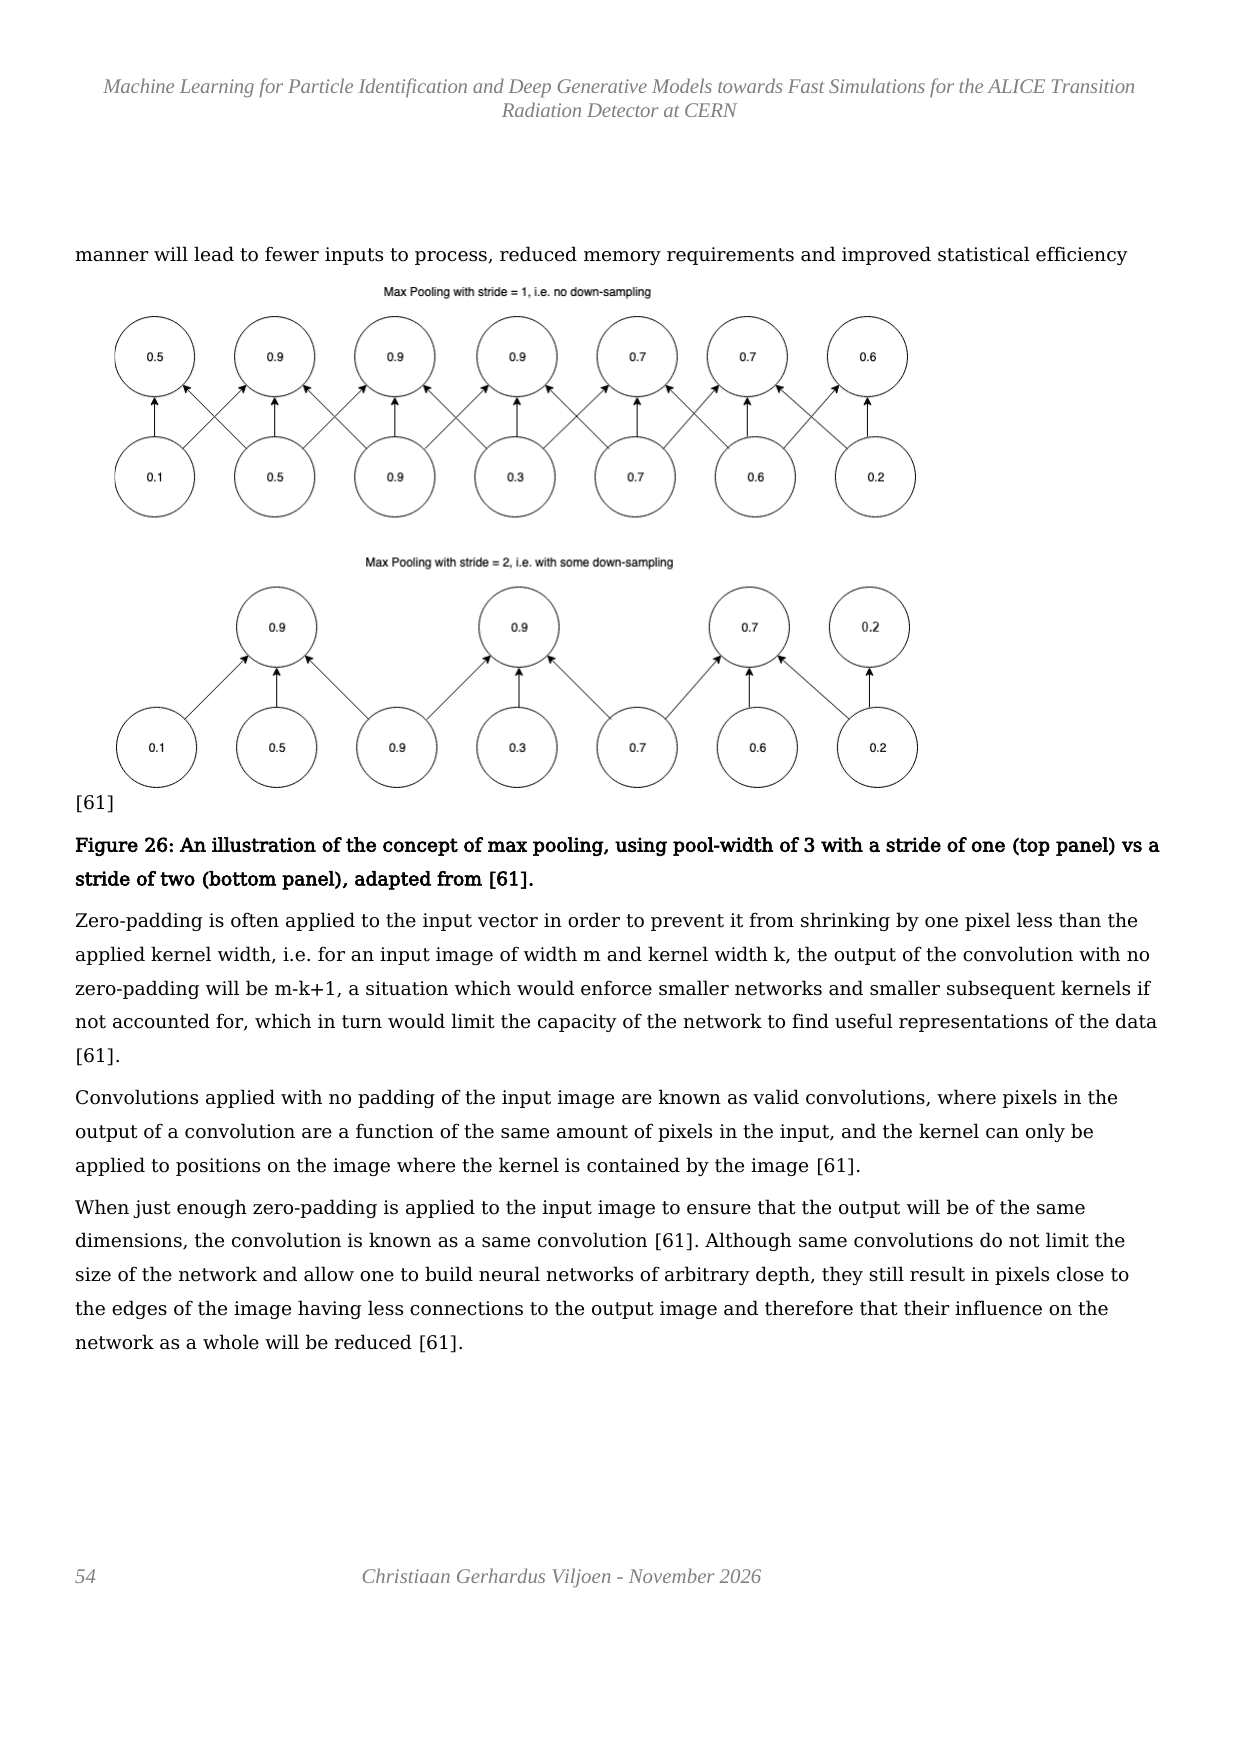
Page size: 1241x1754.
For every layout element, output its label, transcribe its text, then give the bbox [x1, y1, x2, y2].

picture [114, 276, 918, 810]
text Zero-padding is often applied to the input vector in order to prevent it from shrinking by one pixel less than the applied kernel width, i.e. for an input image of width m and kernel width k, the output of the convolution with no zero-padding will be m-k+1, a situation which would enforce smaller networks and smaller subsequent kernels if not accounted for, which in turn would limit the capacity of the network to find useful representations of the data . [75, 909, 1165, 1066]
text Figure 26: An illustration of the concept of max pooling, using pool-width of 3 with a stride of one (top panel) vs a stride of two (bottom panel), adapted from. [75, 833, 1165, 889]
text Convolutions applied with no padding of the input image are known as valid convolutions, where pixels in the output of a convolution are a function of the same amount of pixels in the input, and the kernel can only be applied to positions on the image where the kernel is contained by the image . [75, 1086, 1165, 1176]
text When just enough zero-padding is applied to the input image to ensure that the output will be of the same dimensions, the convolution is known as a same convolution . Although same convolutions do not limit the size of the network and allow one to build neural networks of arbitrary depth, they still result in pixels close to the edges of the image having less connections to the output image and therefore that their influence on the network as a whole will be reduced . [75, 1195, 1165, 1353]
